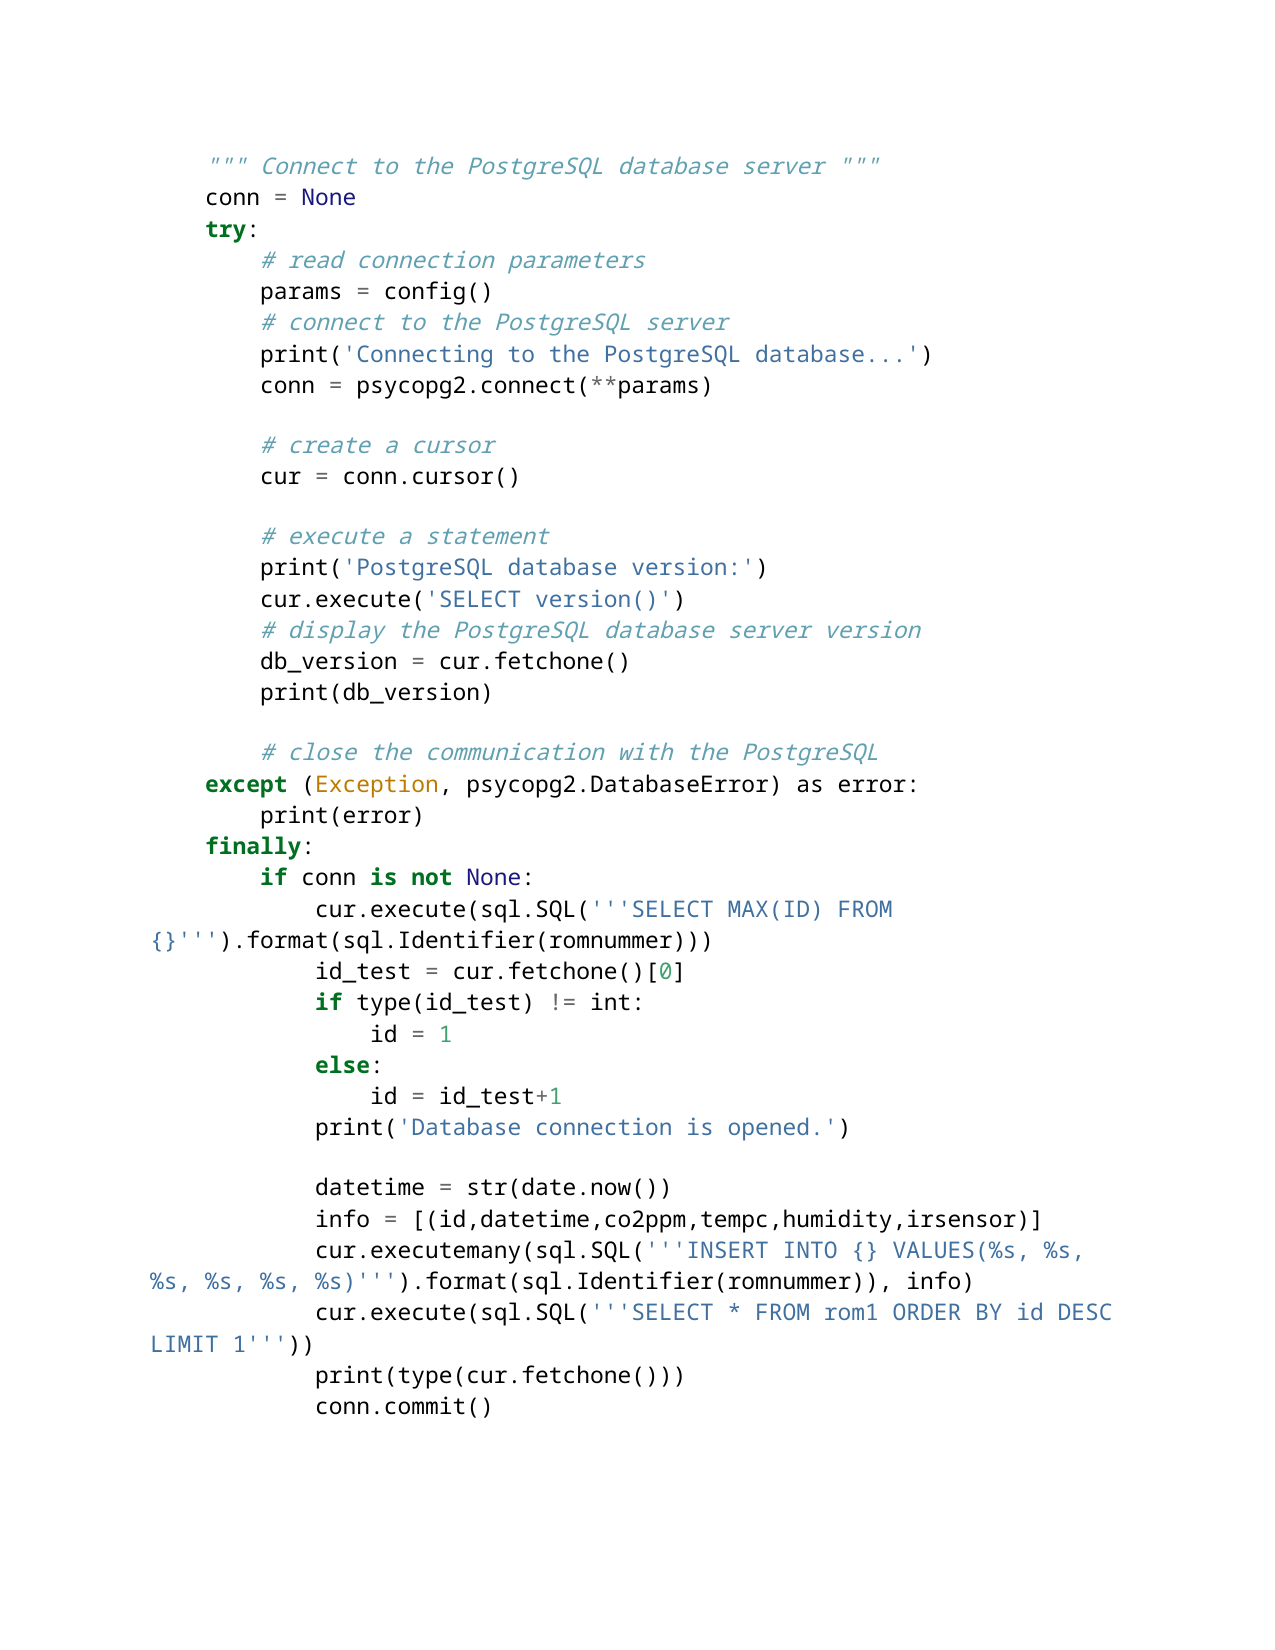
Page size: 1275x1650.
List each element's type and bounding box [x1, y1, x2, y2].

text [150, 150, 1125, 1450]
